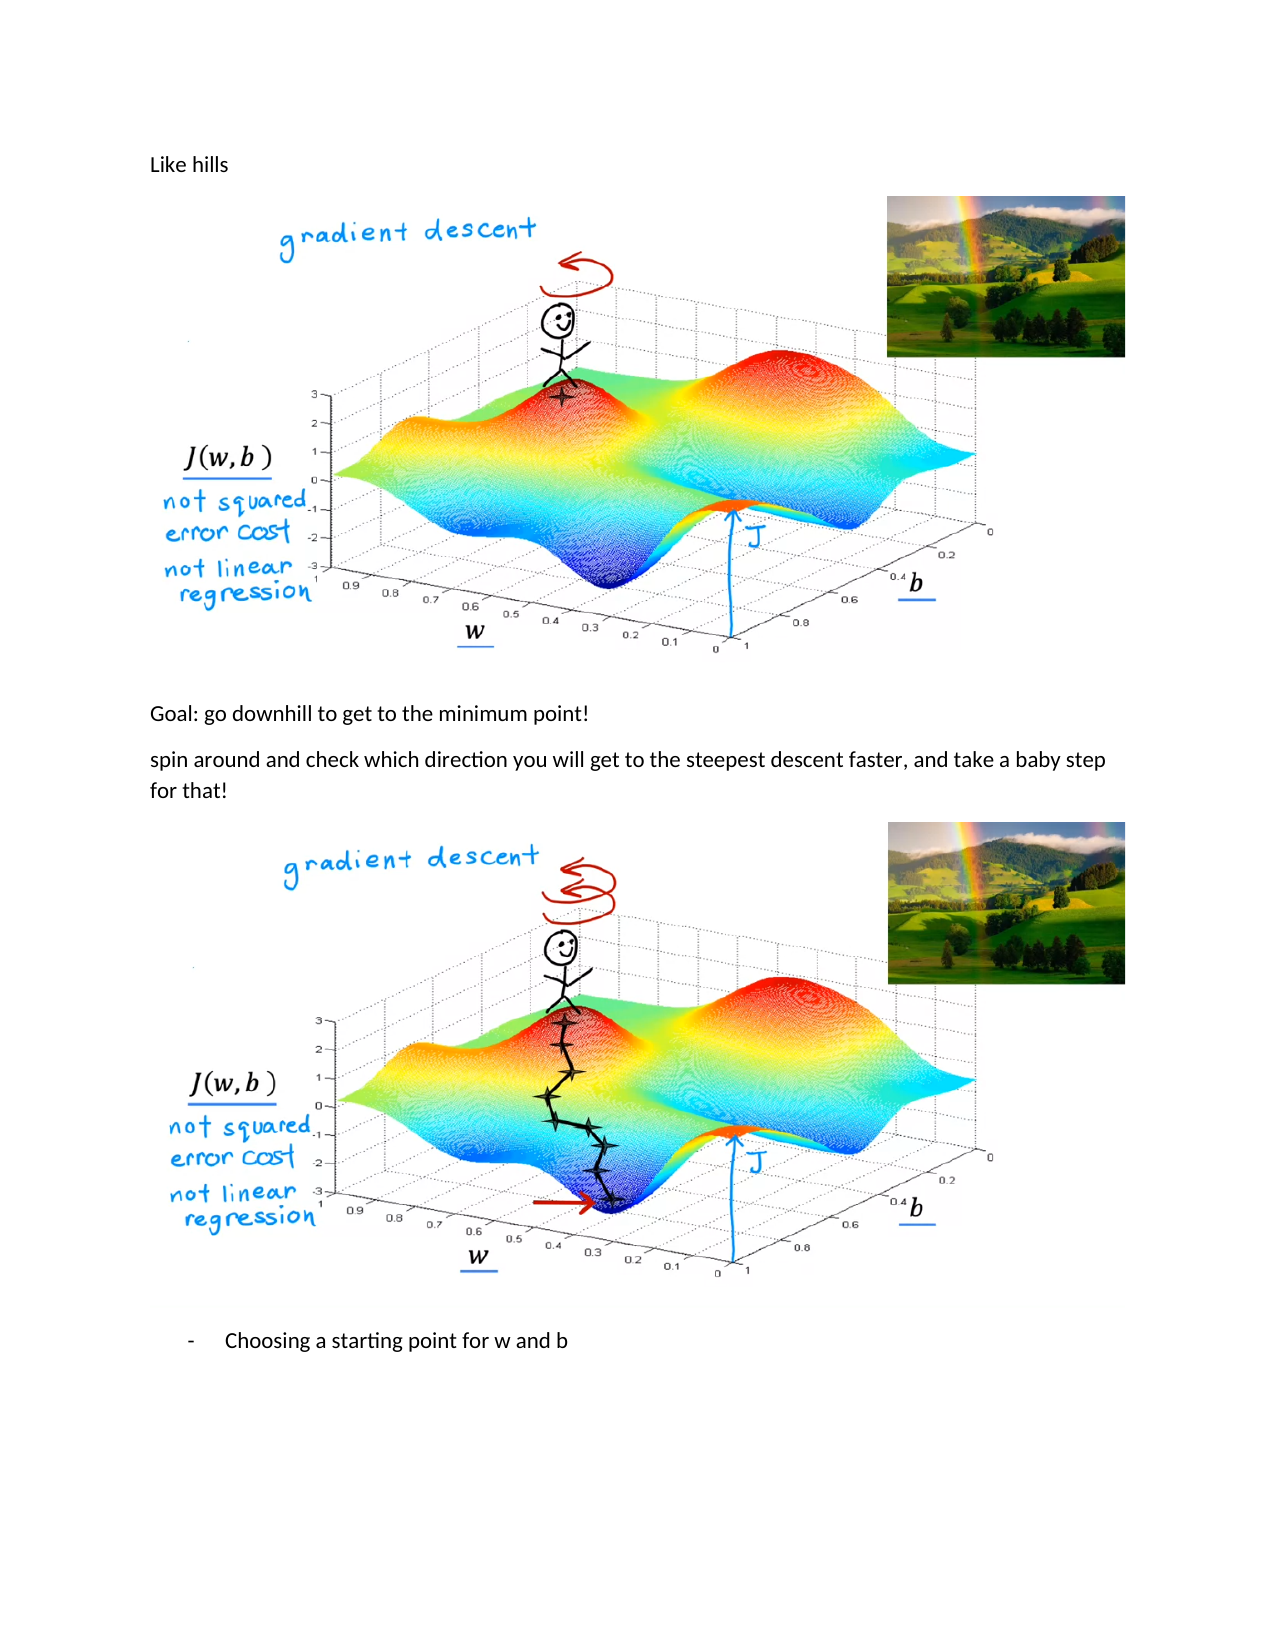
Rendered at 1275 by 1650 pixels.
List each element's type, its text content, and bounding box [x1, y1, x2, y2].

text Like hills [150, 150, 1125, 178]
picture [150, 196, 1125, 680]
list Choosing a starting point for w and b [187, 1327, 1125, 1355]
picture [150, 822, 1125, 1308]
text spin around and check which direction you will get to the steepest descent faster, and take a baby step for that! [150, 746, 1125, 804]
text Goal: go downhill to get to the minimum point! [150, 699, 1125, 727]
